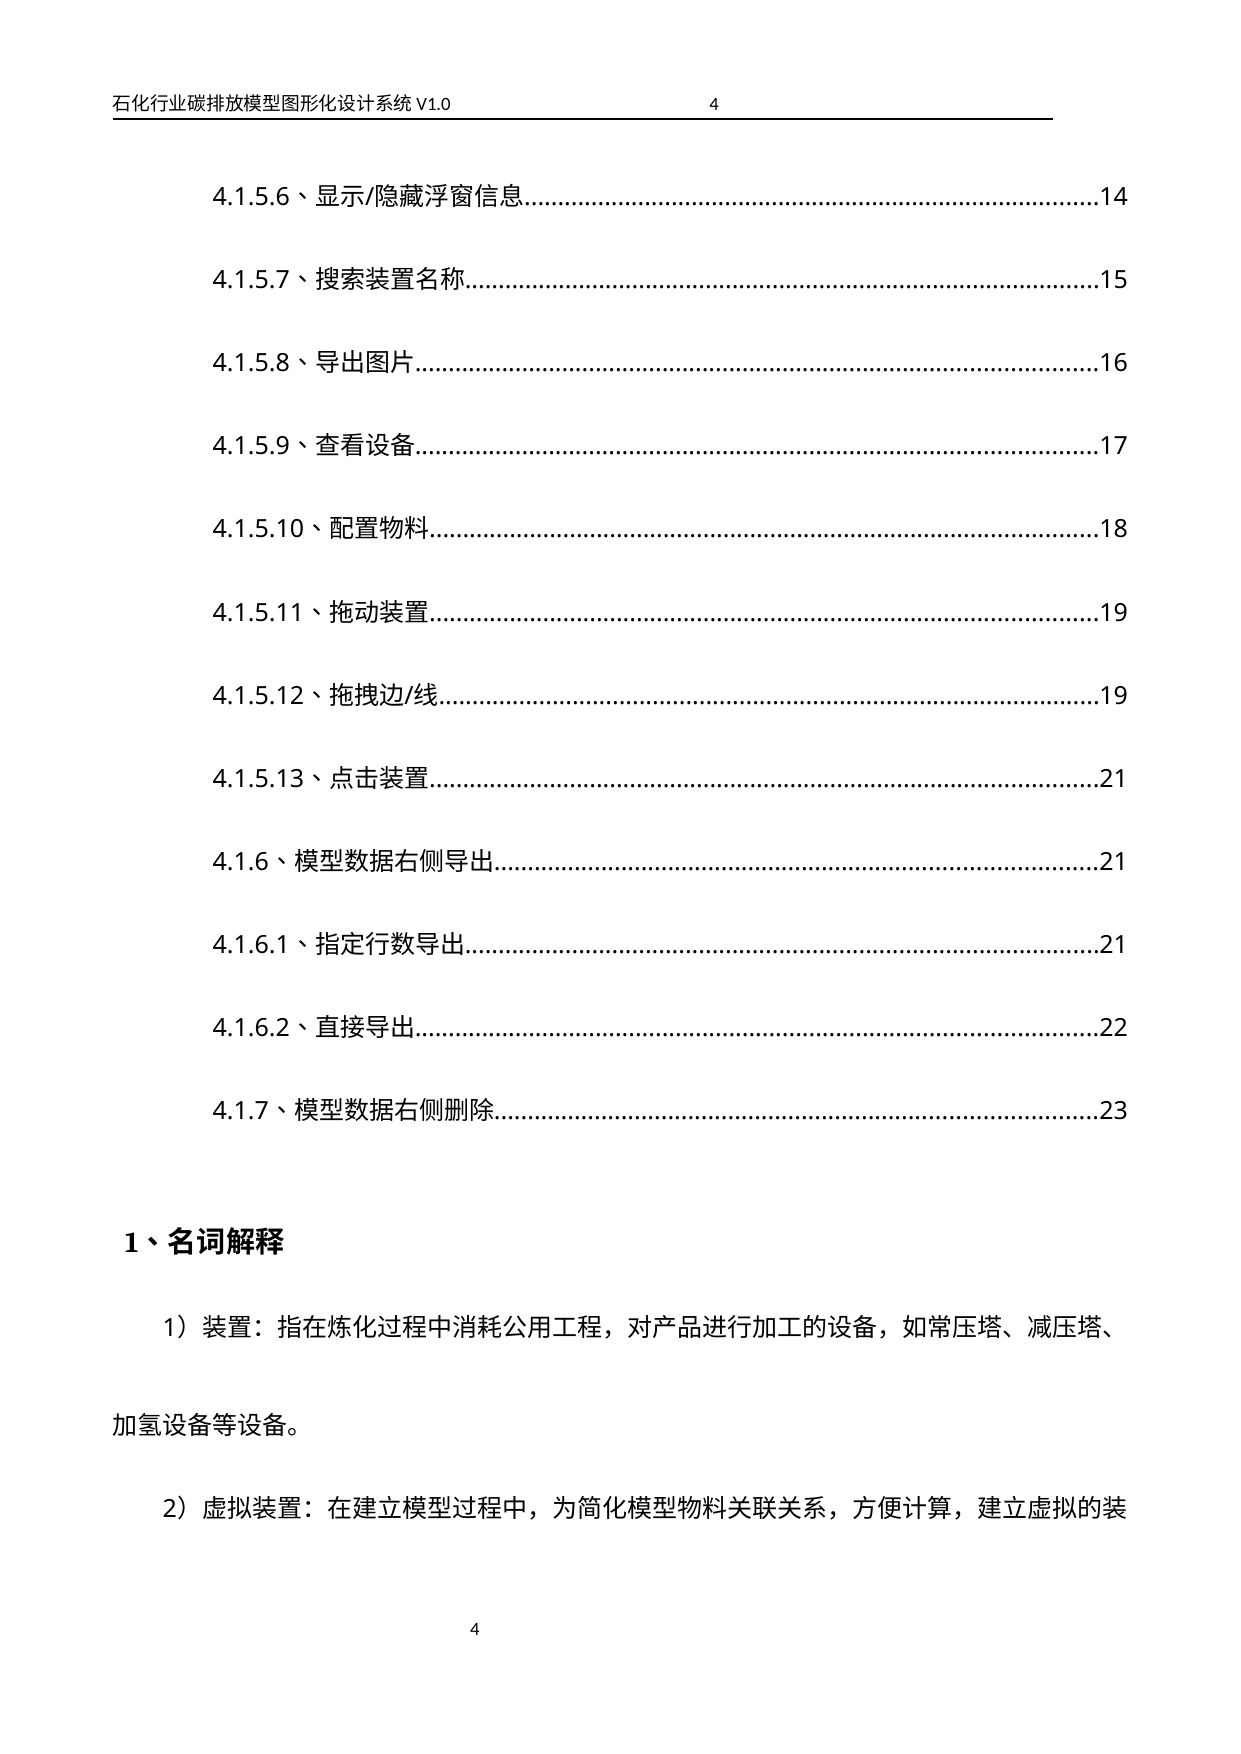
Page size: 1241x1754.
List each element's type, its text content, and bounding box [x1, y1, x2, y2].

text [112, 1474, 1128, 1539]
text 1）装置：指在炼化过程中消耗公用工程，对产品进行加工的设备，如常压塔、减压塔、加氢设备等设备。 [112, 1293, 1128, 1456]
subtitle 1、名词解释 [125, 1207, 1128, 1272]
